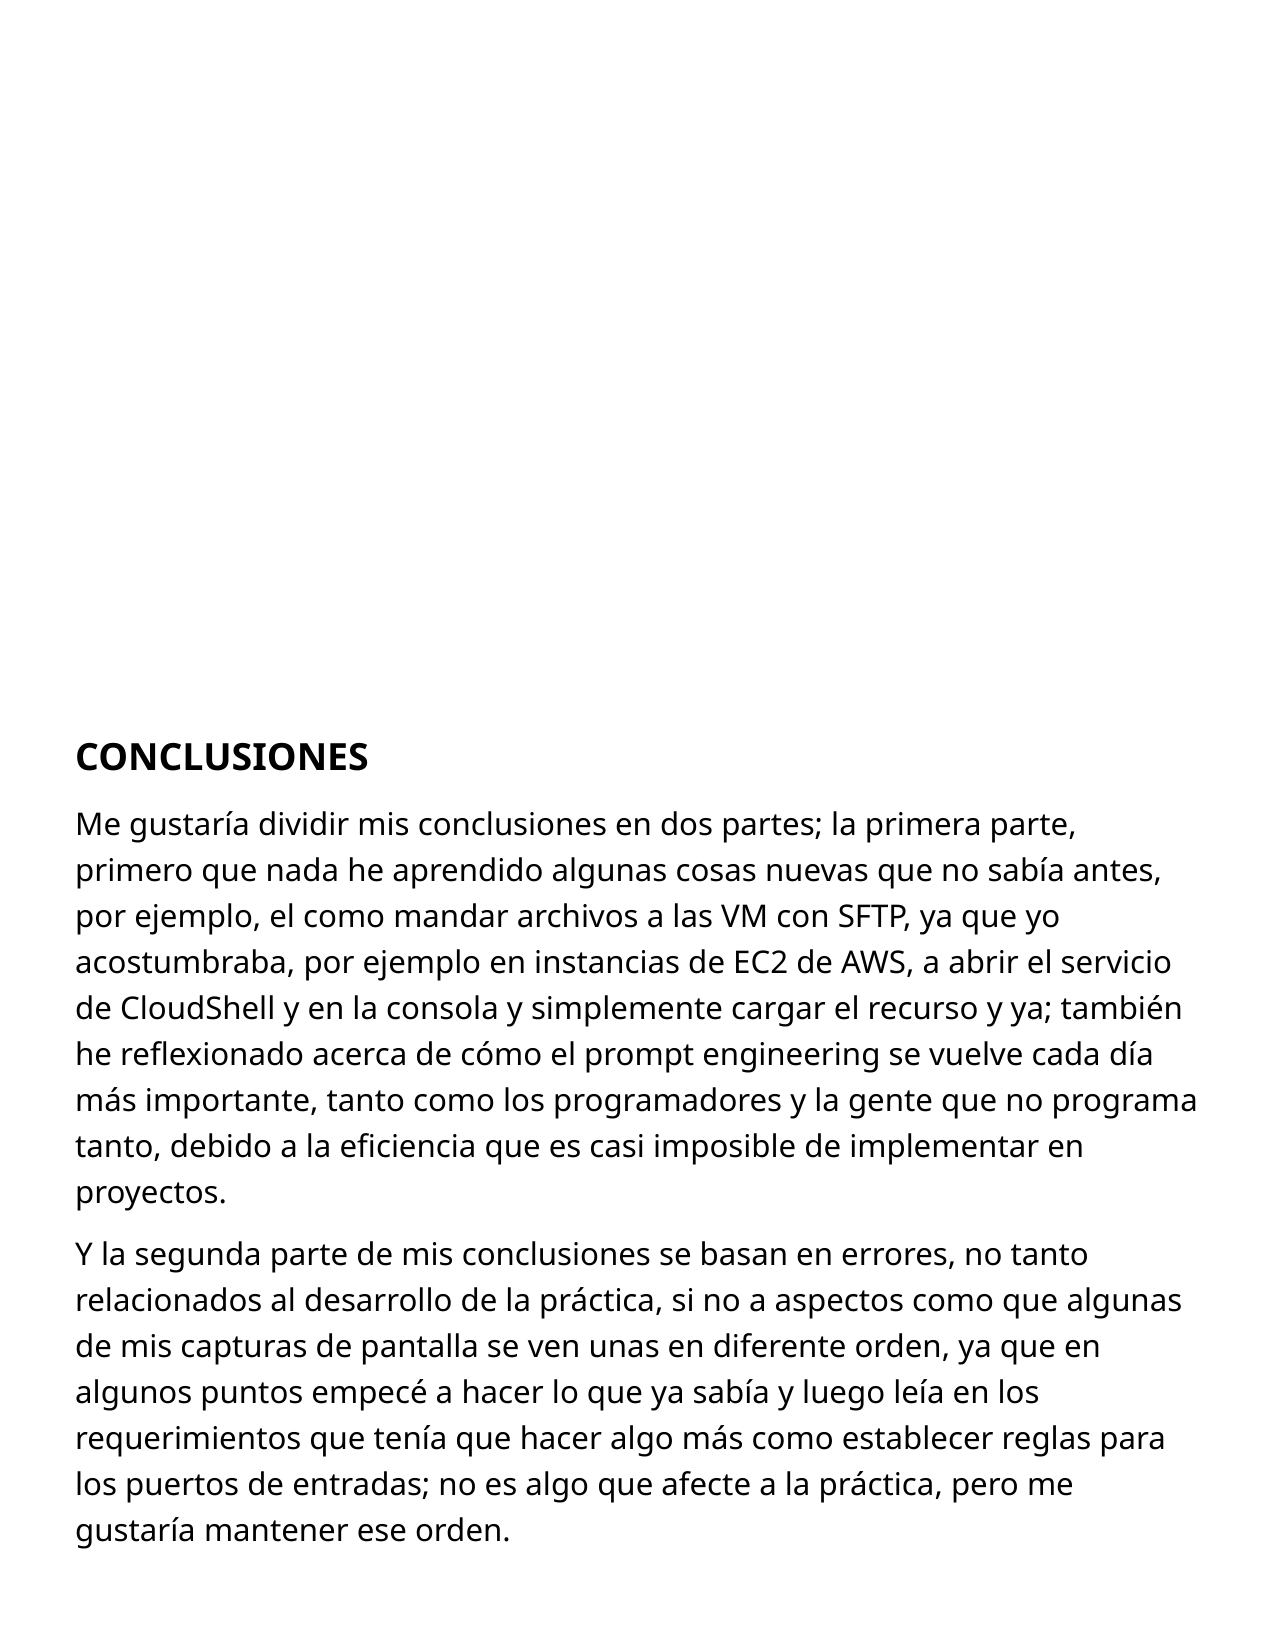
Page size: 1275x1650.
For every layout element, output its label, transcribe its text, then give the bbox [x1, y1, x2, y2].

text CONCLUSIONES [75, 730, 1200, 781]
text Y la segunda parte de mis conclusiones se basan en errores, no tanto relacionados al desarrollo de la práctica, si no a aspectos como que algunas de mis capturas de pantalla se ven unas en diferente orden, ya que en algunos puntos empecé a hacer lo que ya sabía y luego leía en los requerimientos que tenía que hacer algo más como establecer reglas para los puertos de entradas; no es algo que afecte a la práctica, pero me gustaría mantener ese orden. [75, 1232, 1200, 1551]
text Me gustaría dividir mis conclusiones en dos partes; la primera parte, primero que nada he aprendido algunas cosas nuevas que no sabía antes, por ejemplo, el como mandar archivos a las VM con SFTP, ya que yo acostumbraba, por ejemplo en instancias de EC2 de AWS, a abrir el servicio de CloudShell y en la consola y simplemente cargar el recurso y ya; también he reflexionado acerca de cómo el prompt engineering se vuelve cada día más importante, tanto como los programadores y la gente que no programa tanto, debido a la eficiencia que es casi imposible de implementar en proyectos. [75, 802, 1200, 1212]
